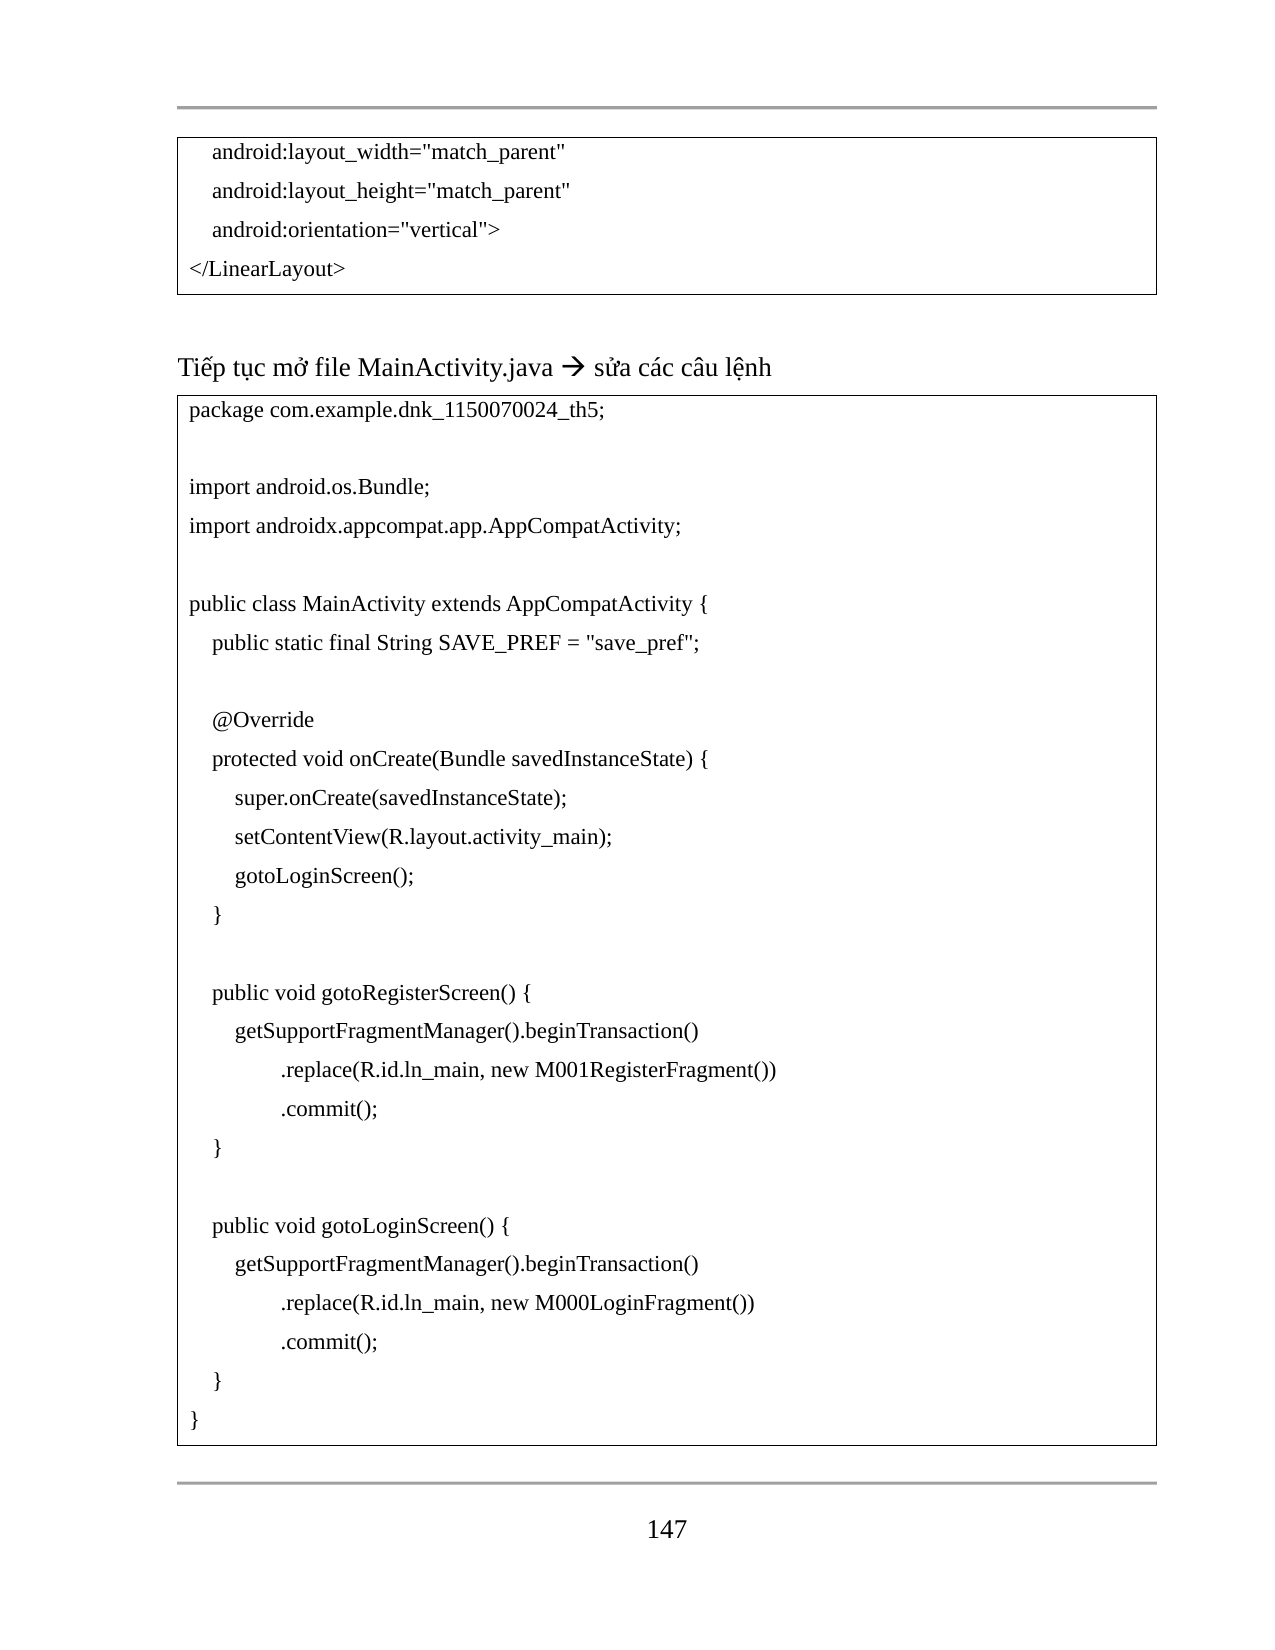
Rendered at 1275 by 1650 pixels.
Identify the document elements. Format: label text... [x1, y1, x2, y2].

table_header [178, 138, 1156, 294]
table_header package com.example.dnk_1150070024_th5; import android.os.Bundle; import androidx.appcompat.app.AppCompatActivity; public class MainActivity extends AppCompatActivity { public static final String SAVE_PREF = "save_pref"; @Override protected void onCreate(Bundle savedInstanceState) { super.onCreate(savedInstanceState); setContentView(R.layout.activity_main); gotoLoginScreen(); } public void gotoRegisterScreen() { getSupportFragmentManager().beginTransaction() .replace(R.id.ln_main, new M001RegisterFragment()) .commit(); } public void gotoLoginScreen() { getSupportFragmentManager().beginTransaction() .replace(R.id.ln_main, new M000LoginFragment()) .commit(); } } [178, 396, 1156, 1445]
text Tiếp tục mở file MainActivity.java sửa các câu lệnh [177, 351, 1156, 382]
